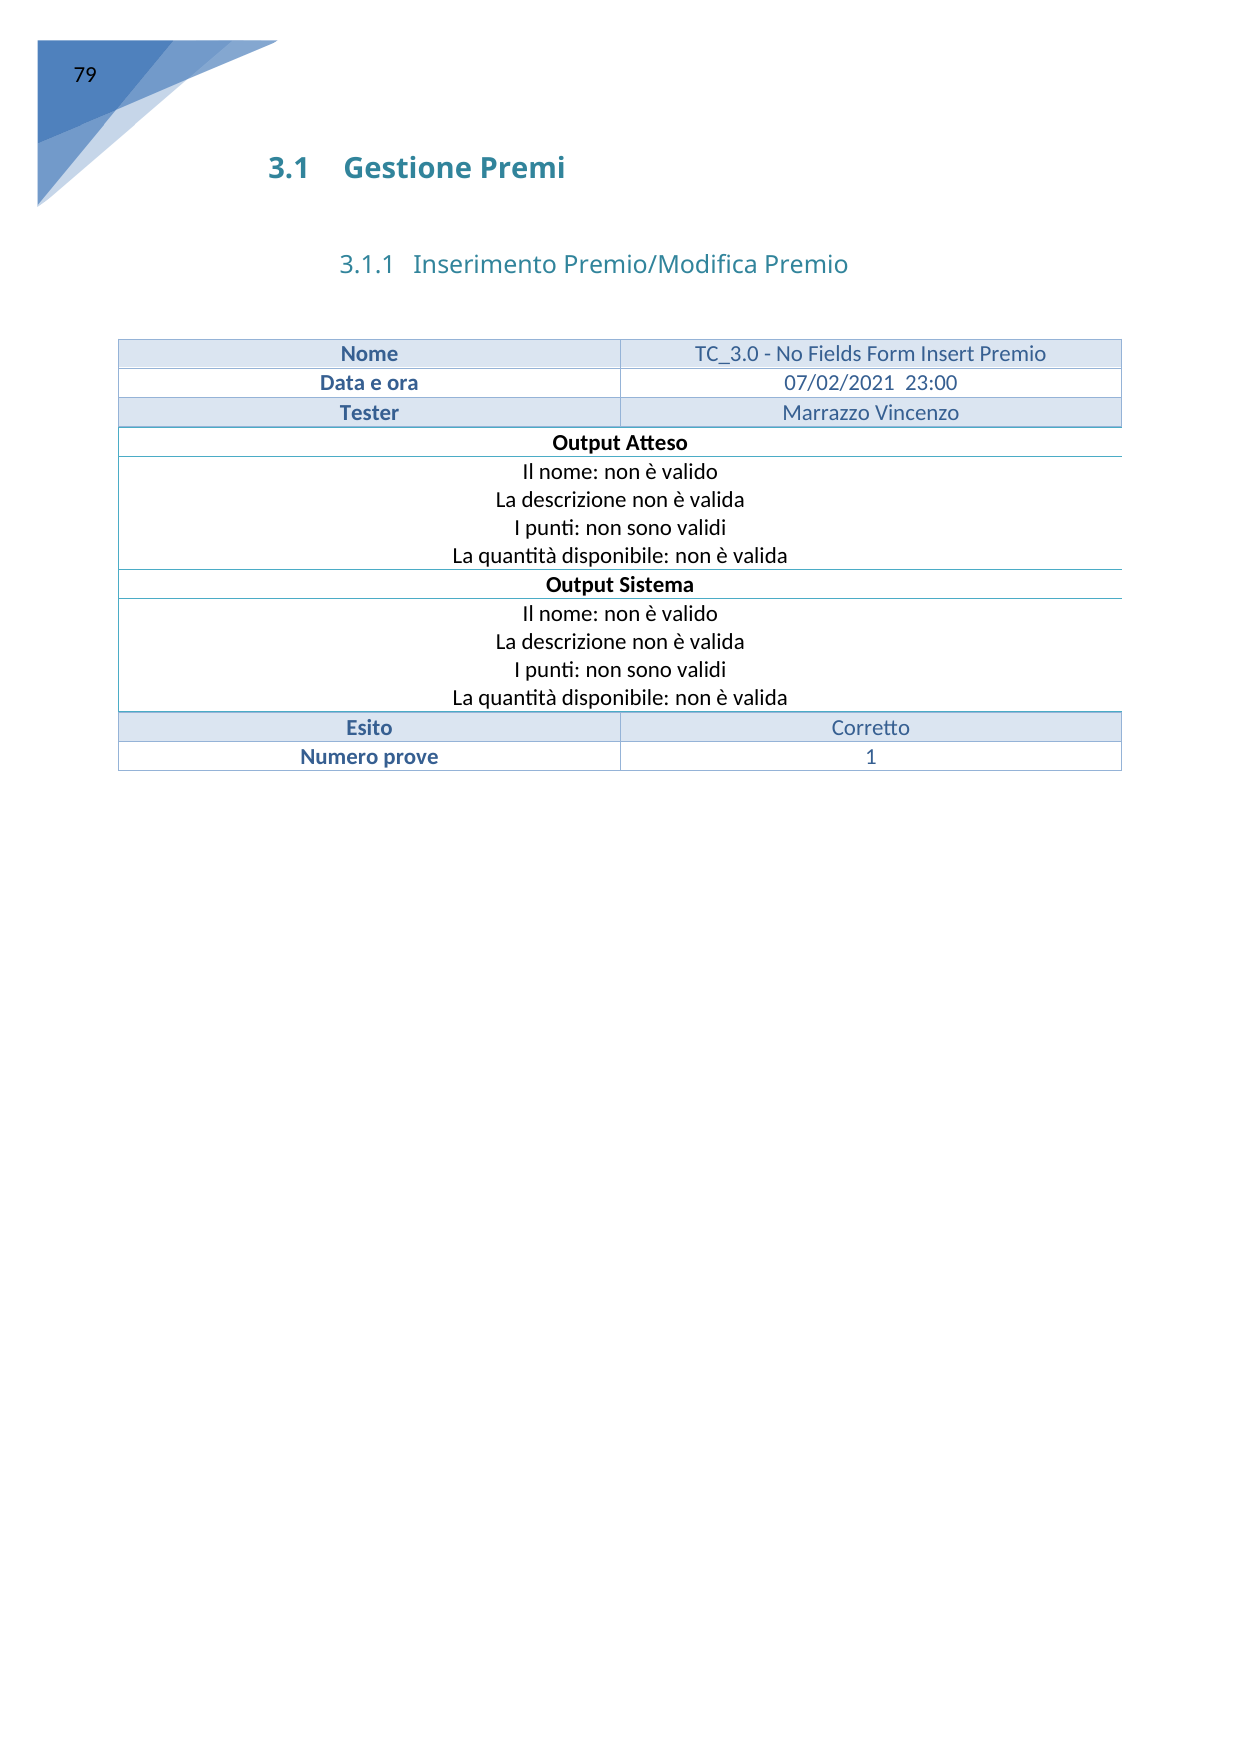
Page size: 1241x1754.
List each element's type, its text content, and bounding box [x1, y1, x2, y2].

table_header Esito [119, 713, 620, 741]
table_cell 07/02/2021 23:00 [621, 369, 1121, 397]
table_cell Output Sistema [119, 570, 1122, 598]
table_cell 1 [621, 742, 1121, 770]
table_cell Marrazzo Vincenzo [621, 398, 1121, 426]
subtitle Gestione Premi [268, 148, 1122, 187]
table_cell Il nome: non è valido La descrizione non è valida I punti: non sono validi La quantità disponibile: non è valida [119, 457, 1122, 569]
subtitle Inserimento Premio/Modifica Premio [339, 246, 1122, 280]
picture [37, 40, 279, 209]
table_header Nome [119, 340, 620, 367]
table_header TC_3.0 - No Fields Form Insert Premio [621, 340, 1121, 367]
table_cell Il nome: non è valido La descrizione non è valida I punti: non sono validi La quantità disponibile: non è valida [119, 599, 1122, 711]
table_cell Data e ora [119, 369, 620, 397]
table_header Output Atteso [119, 428, 1122, 456]
table_header Corretto [621, 713, 1121, 741]
table_cell Numero prove [119, 742, 620, 770]
table_cell Tester [119, 398, 620, 426]
